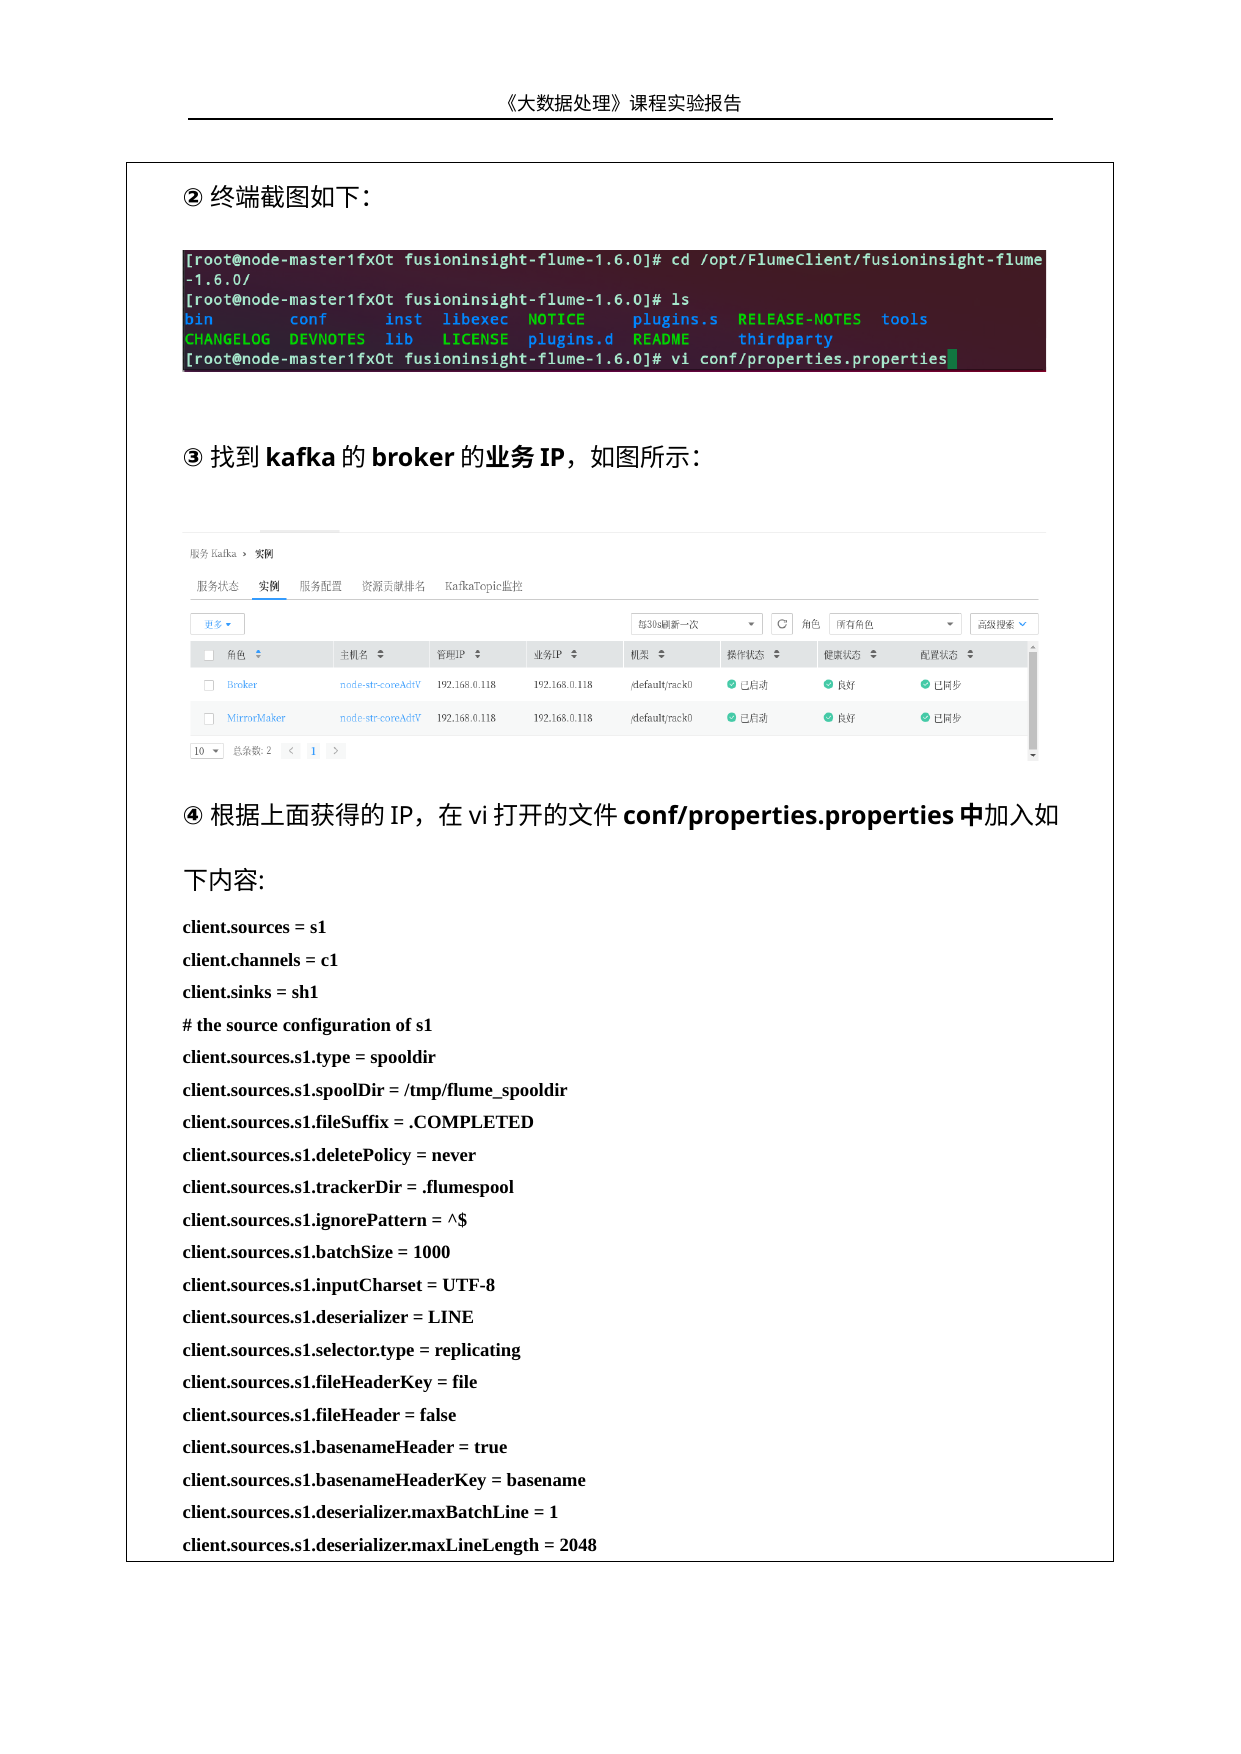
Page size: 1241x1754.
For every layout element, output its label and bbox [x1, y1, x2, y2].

table_cell [127, 163, 1113, 1561]
picture [182, 250, 1047, 372]
picture [182, 530, 1047, 772]
